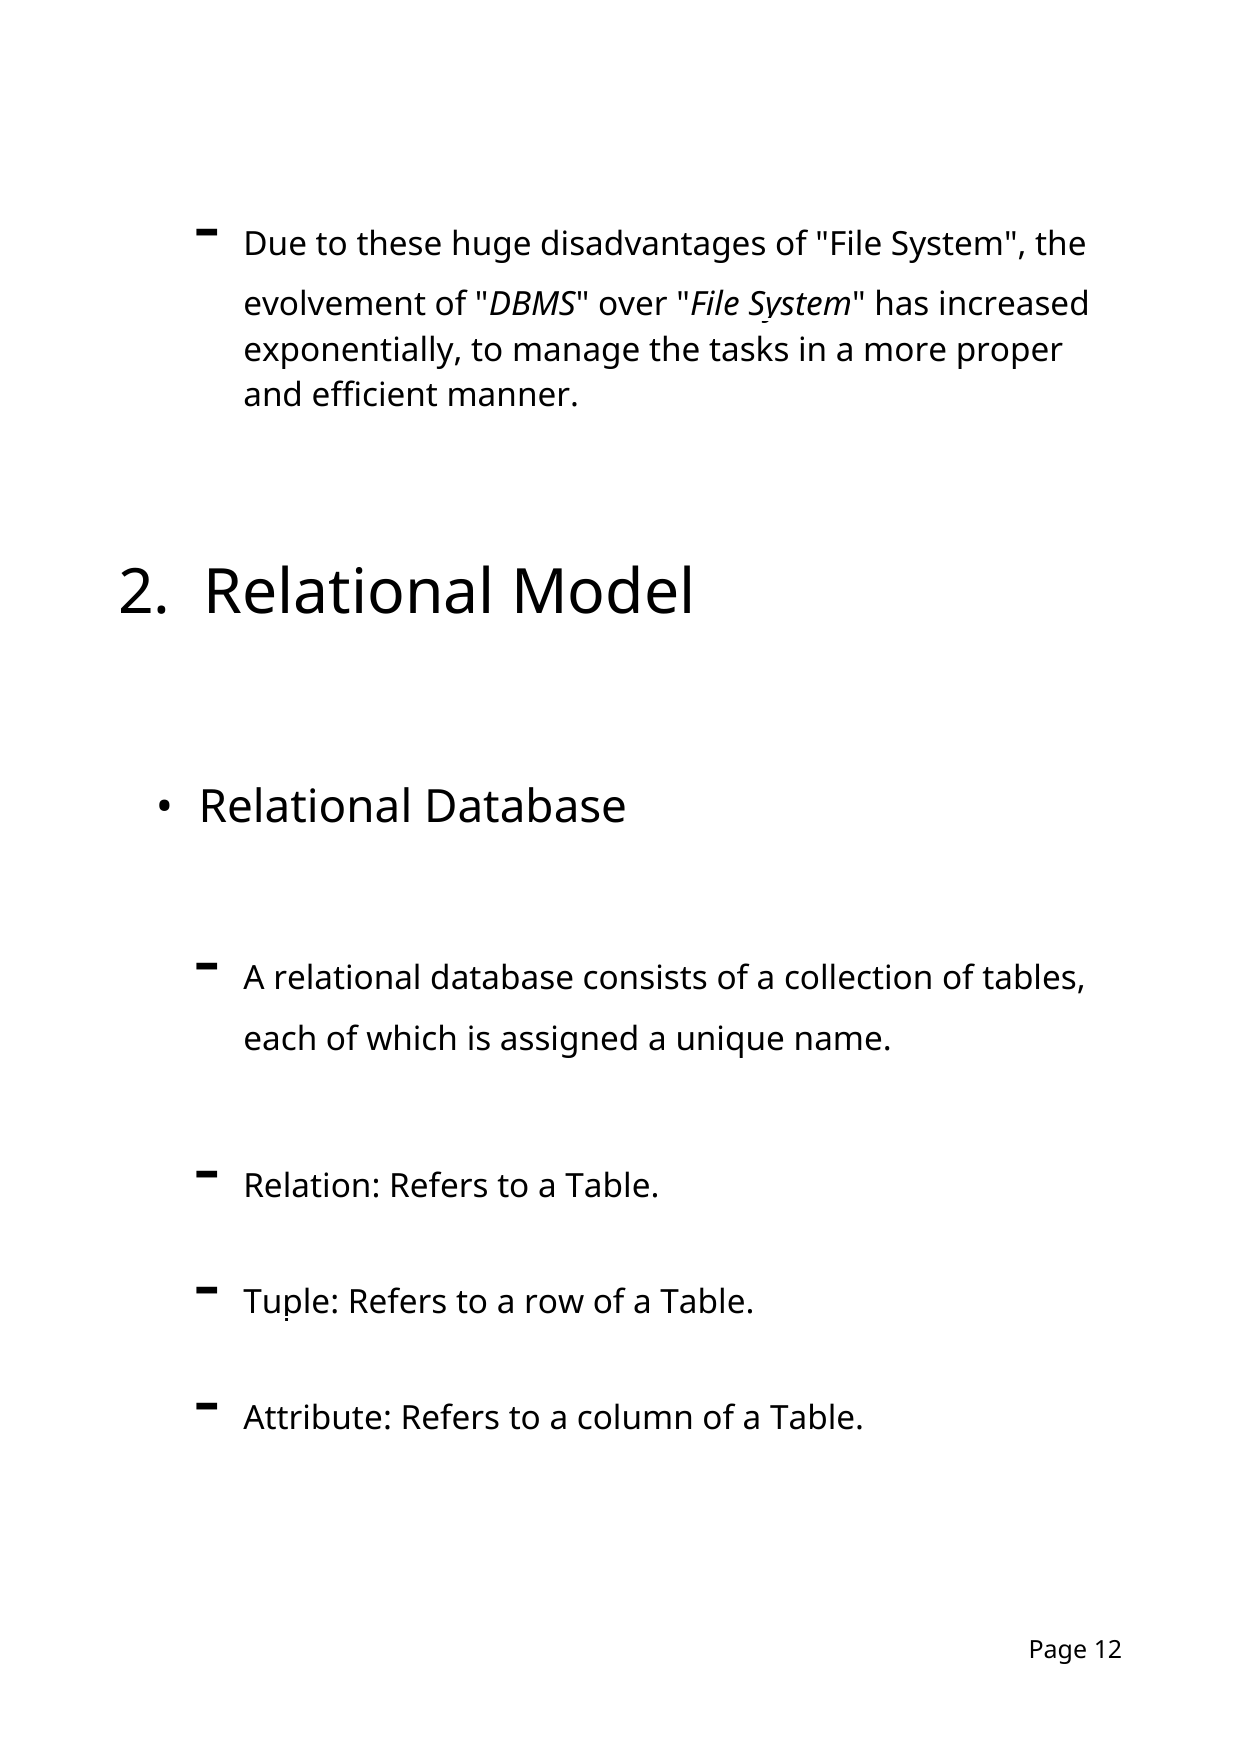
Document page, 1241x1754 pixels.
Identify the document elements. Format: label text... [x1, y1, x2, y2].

list Due to these huge disadvantages of "File System", the evolvement of "DBMS" over "File System" has increased exponentially, to manage the tasks in a more proper and efficient manner. [193, 163, 1122, 416]
list Relational Model [118, 547, 1122, 632]
list Relation: Refers to a Table. [193, 1106, 1122, 1222]
list A relational database consists of a collection of tables, each of which is assigned a unique name. [193, 898, 1122, 1060]
list Relational Database [156, 774, 1122, 836]
list Attribute: Refers to a column of a Table. [193, 1338, 1122, 1455]
list Tuple: Refers to a row of a Table. [193, 1222, 1122, 1338]
